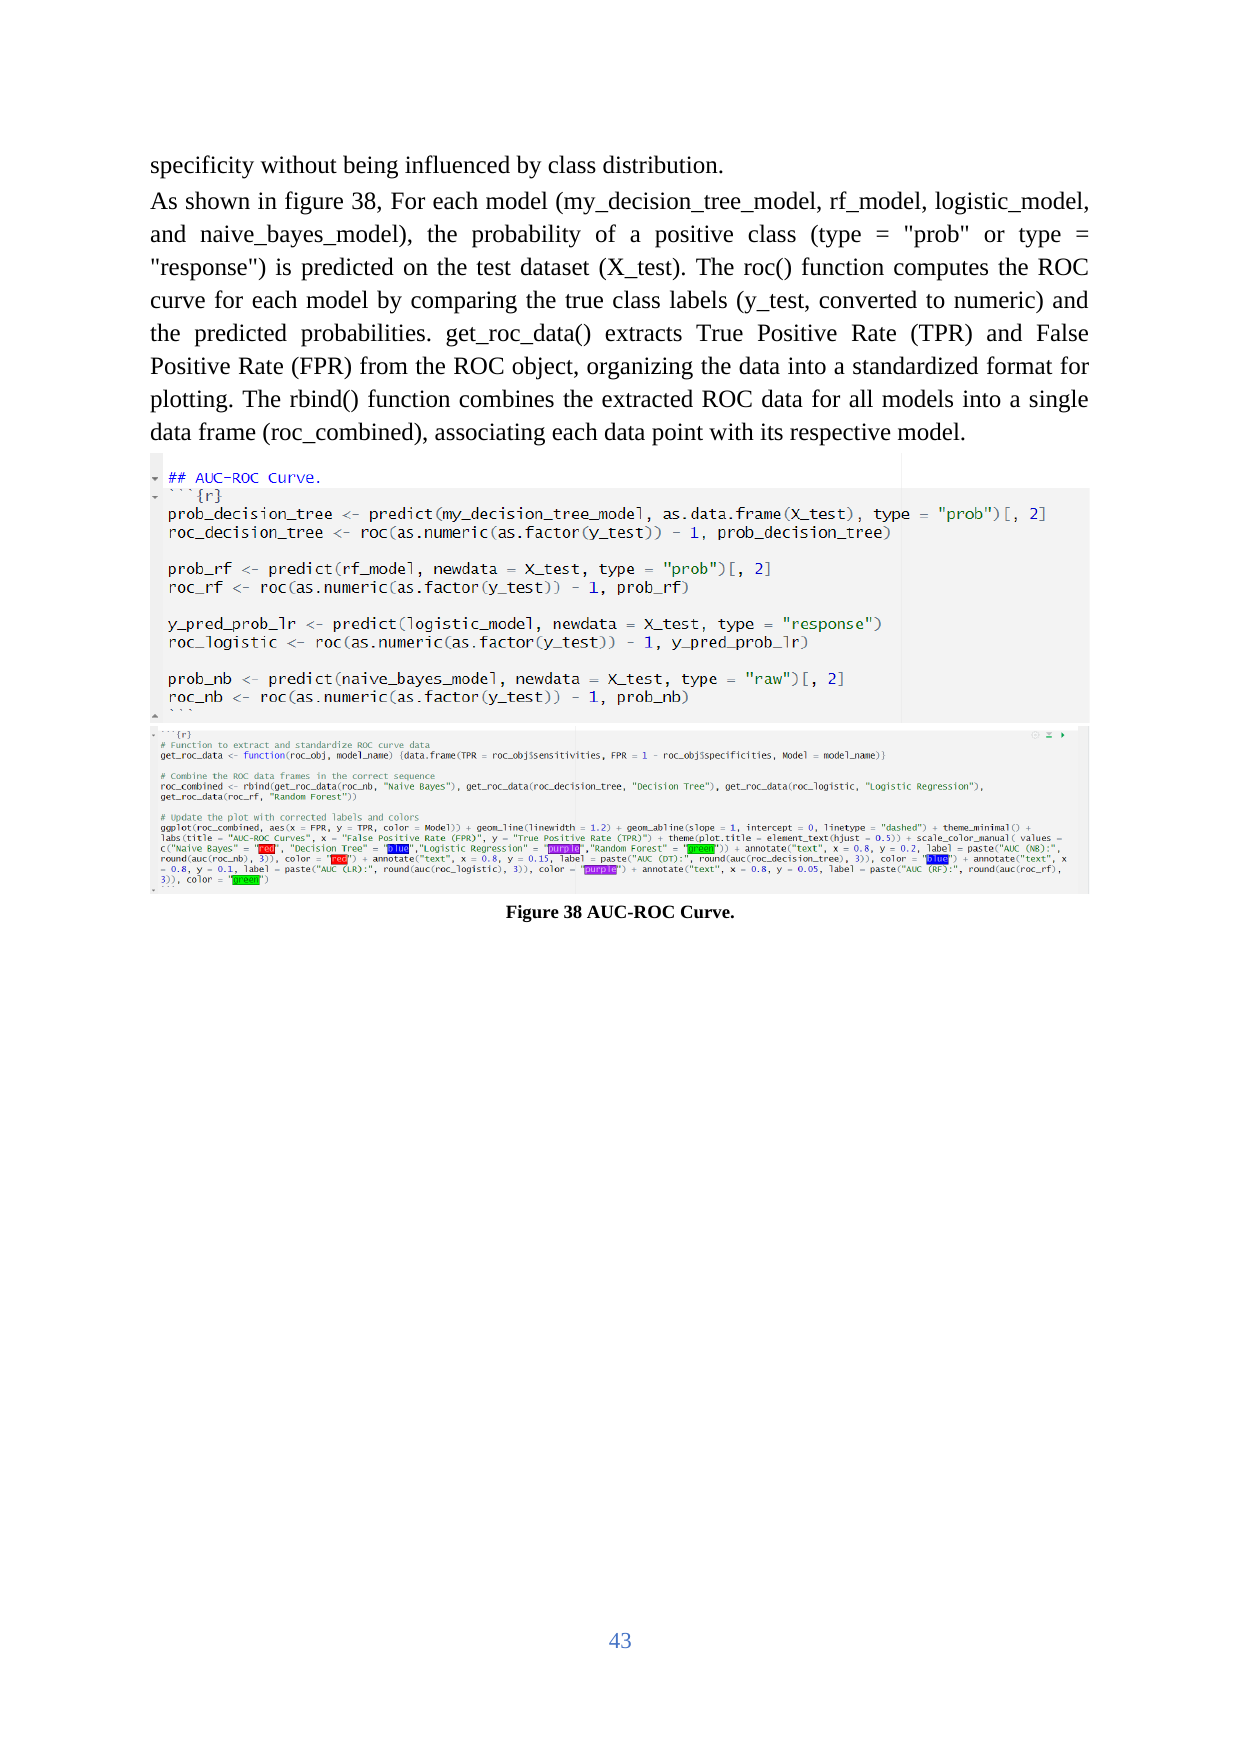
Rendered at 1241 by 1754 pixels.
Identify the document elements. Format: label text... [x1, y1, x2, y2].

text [150, 150, 1090, 179]
text As shown in figure 38, For each model (my_decision_tree_model, rf_model, logistic_model, and naive_bayes_model), the probability of a positive class (type = "prob" or type = "response") is predicted on the test dataset (X_test). The roc() function computes the ROC curve for each model by comparing the true class labels (y_test, converted to numeric) and the predicted probabilities. get_roc_data() extracts True Positive Rate (TPR) and False Positive Rate (FPR) from the ROC object, organizing the data into a standardized format for plotting. The rbind() function combines the extracted ROC data for all models into a single data frame (roc_combined), associating each data point with its respective model. [150, 186, 1090, 446]
picture [150, 453, 1090, 723]
text Figure 38 AUC-ROC Curve. [150, 901, 1090, 922]
picture [150, 726, 1090, 894]
